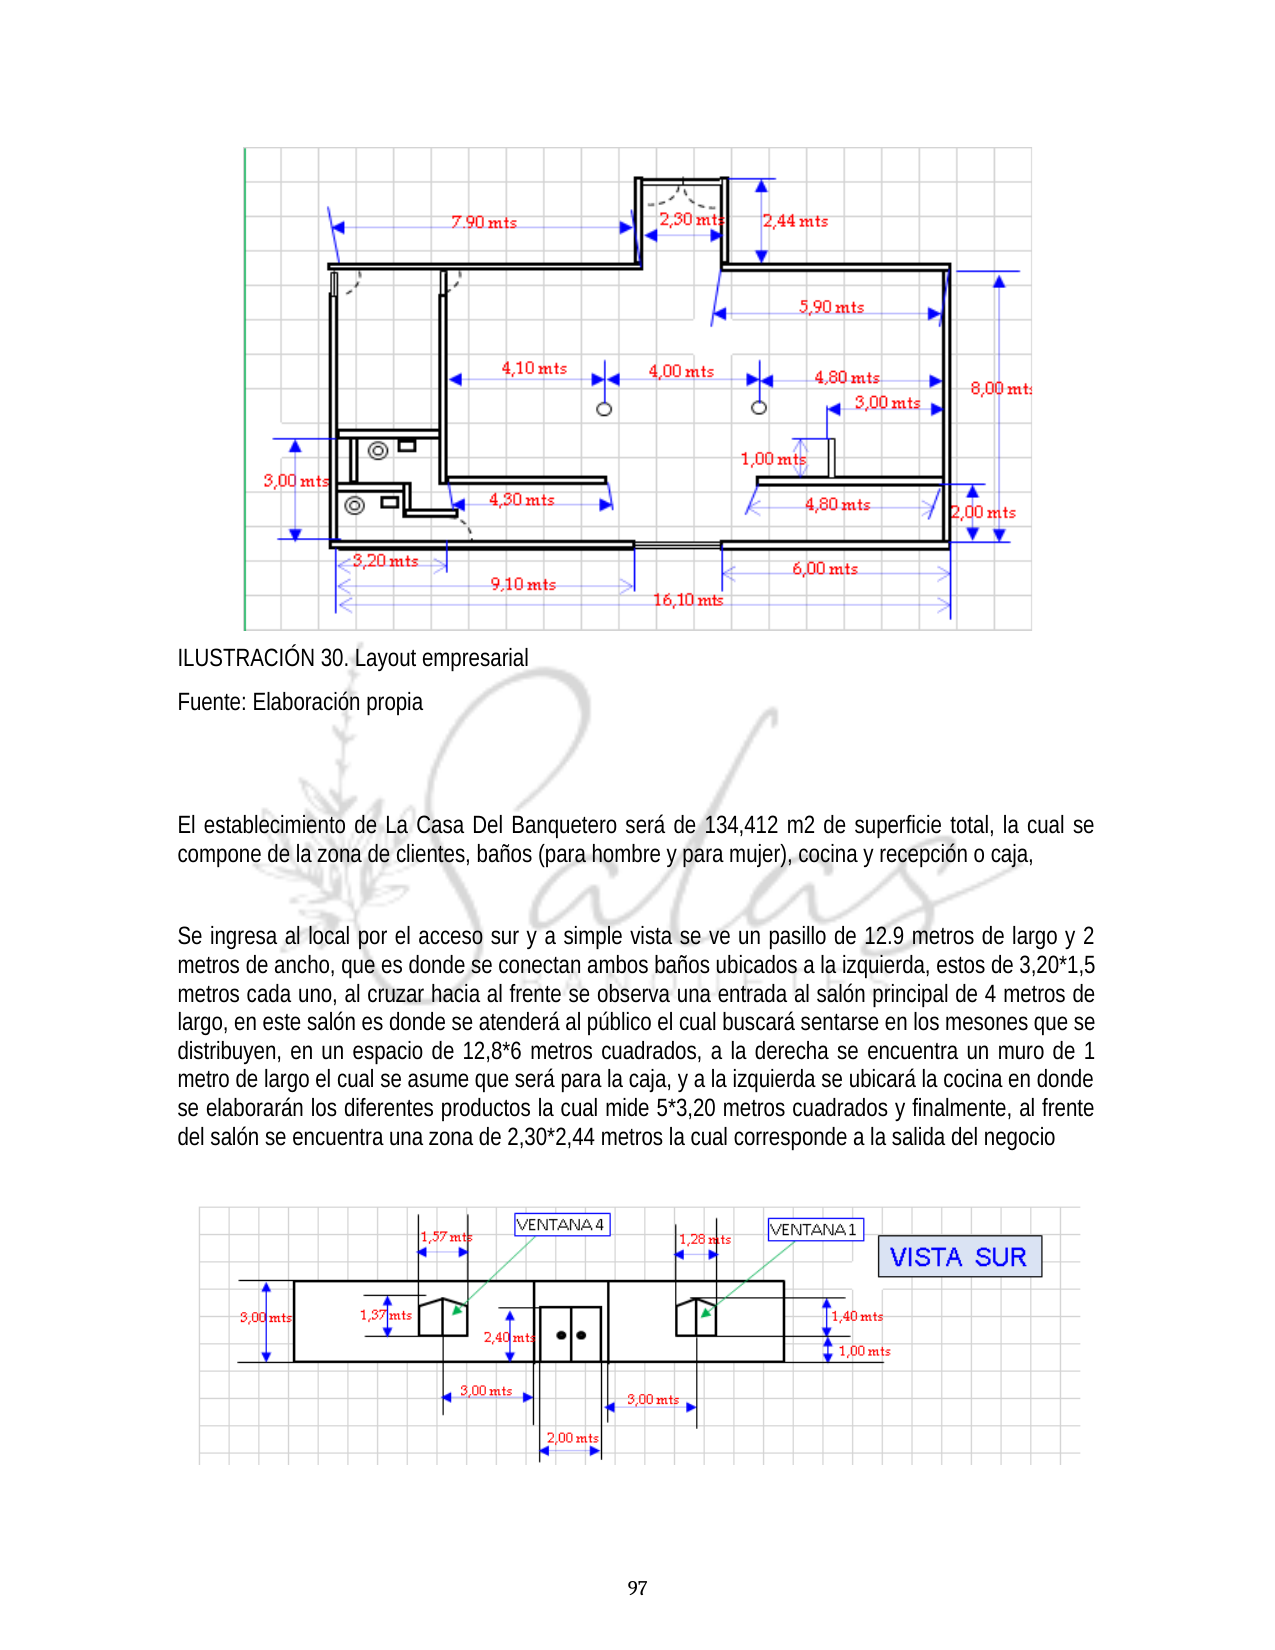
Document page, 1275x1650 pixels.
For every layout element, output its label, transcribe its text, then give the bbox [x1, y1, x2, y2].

picture [194, 1204, 1081, 1465]
text ILUSTRACIÓN 30. Layout empresarial [177, 643, 1098, 672]
text Fuente: Elaboración propia [177, 687, 1098, 716]
picture [243, 147, 1033, 631]
text El establecimiento de La Casa Del Banquetero será de 134,412 m2 de superficie total, la cual se compone de la zona de clientes, baños (para hombre y para mujer), cocina y recepción o caja, [177, 810, 1098, 868]
text Se ingresa al local por el acceso sur y a simple vista se ve un pasillo de 12.9 metros de largo y 2 metros de ancho, que es donde se conectan ambos baños ubicados a la izquierda, estos de 3,20*1,5 metros cada uno, al cruzar hacia al frente se observa una entrada al salón principal de 4 metros de largo, en este salón es donde se atenderá al público el cual buscará sentarse en los mesones que se distribuyen, en un espacio de 12,8*6 metros cuadrados, a la derecha se encuentra un muro de 1 metro de largo el cual se asume que será para la caja, y a la izquierda se ubicará la cocina en donde se elaborarán los diferentes productos la cual mide 5*3,20 metros cuadrados y finalmente, al frente del salón se encuentra una zona de 2,30*2,44 metros la cual corresponde a la salida del negocio [177, 921, 1098, 1150]
